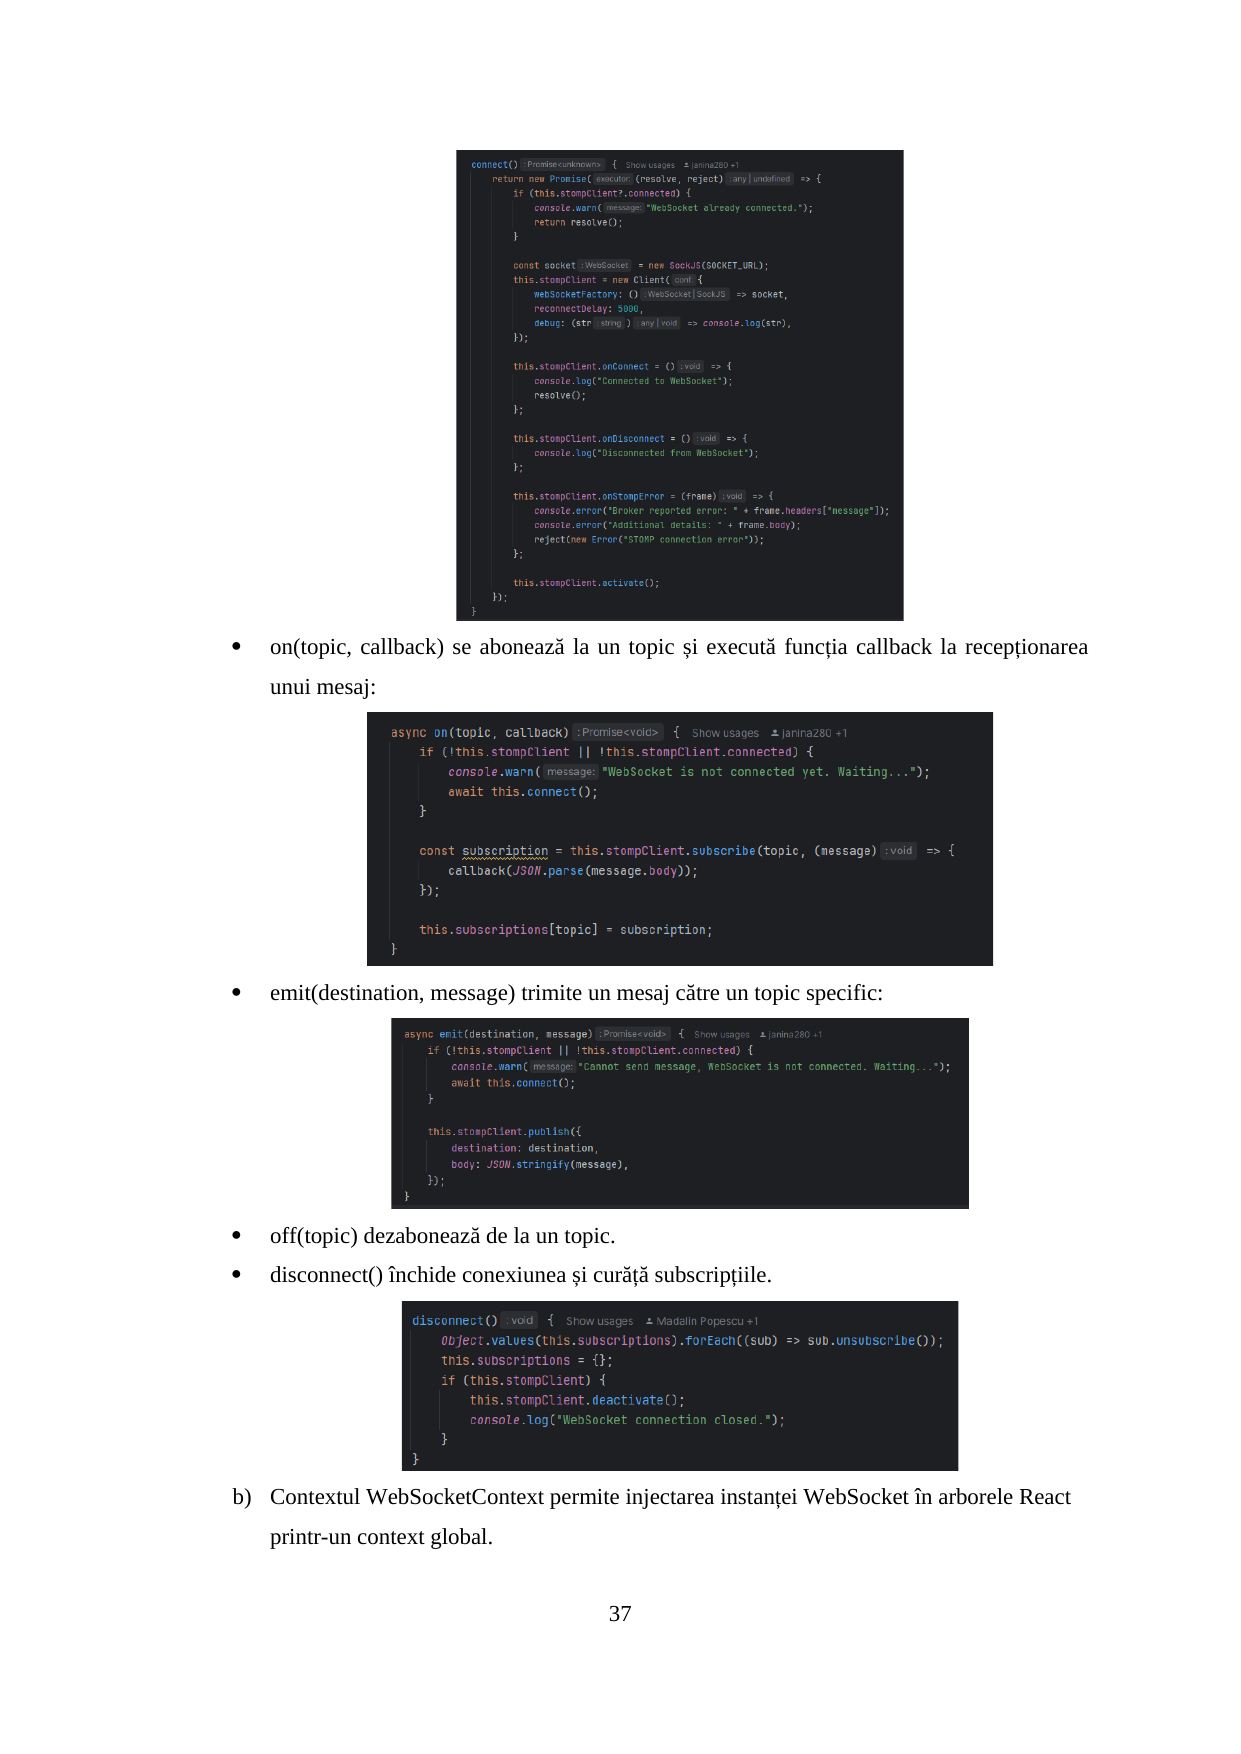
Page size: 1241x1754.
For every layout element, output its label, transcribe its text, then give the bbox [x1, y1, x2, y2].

picture [456, 150, 904, 621]
list off(topic) dezabonează de la un topic. [232, 1222, 1090, 1248]
picture [367, 712, 994, 966]
picture [401, 1301, 959, 1471]
list disconnect() închide conexiunea și curăță subscripțiile. [232, 1262, 1090, 1288]
picture [391, 1018, 969, 1209]
list Contextul WebSocketContext permite injectarea instanței WebSocket în arborele React printr-un context global. [232, 1483, 1090, 1549]
list emit(destination, message) trimite un mesaj către un topic specific: [232, 979, 1090, 1005]
list on(topic, callback) se abonează la un topic și execută funcția callback la recepționarea unui mesaj: [232, 633, 1090, 699]
